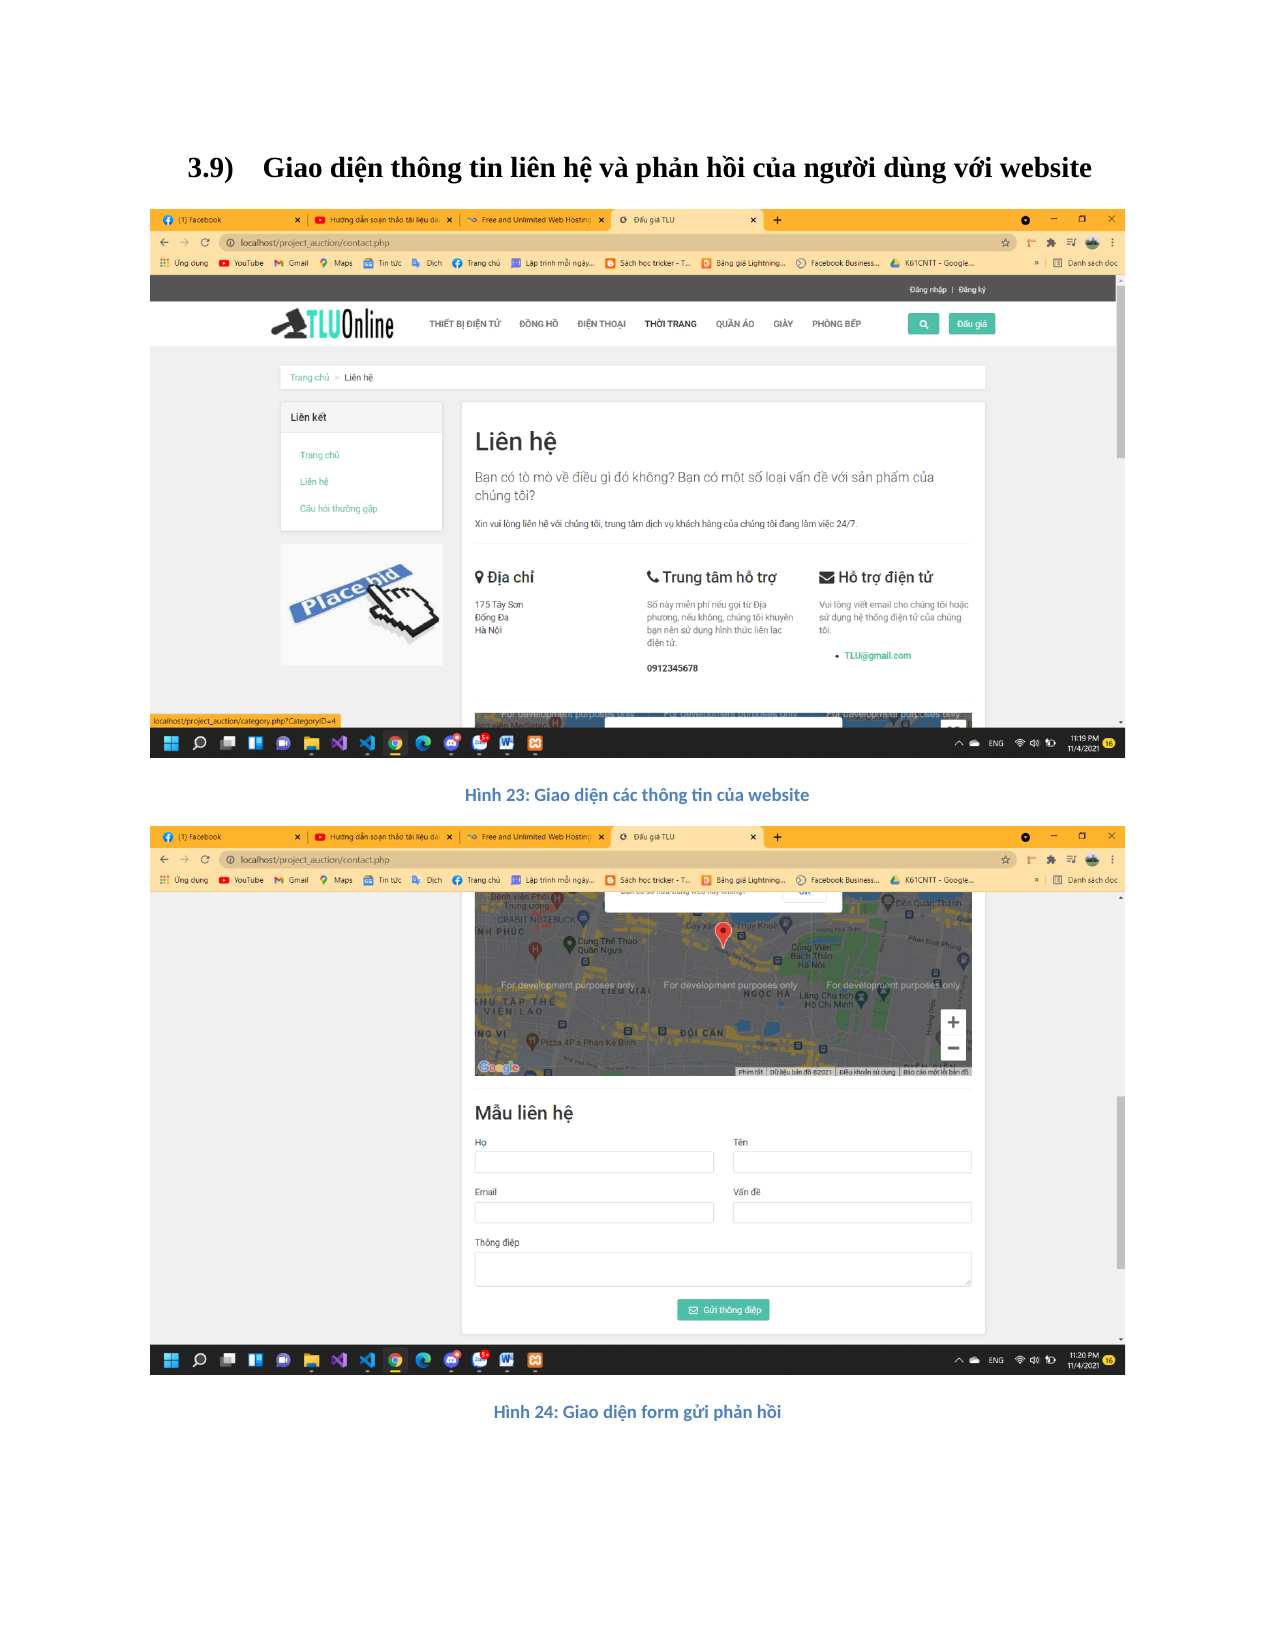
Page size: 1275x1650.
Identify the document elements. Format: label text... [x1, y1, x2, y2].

picture [150, 209, 1125, 758]
list Giao diện thông tin liên hệ và phản hồi của người dùng với website [187, 150, 1125, 183]
text Hình 23: Giao diện các thông tin của website [150, 783, 1125, 806]
text Hình 24: Giao diện form gửi phản hồi [150, 1400, 1125, 1423]
picture [150, 826, 1125, 1375]
